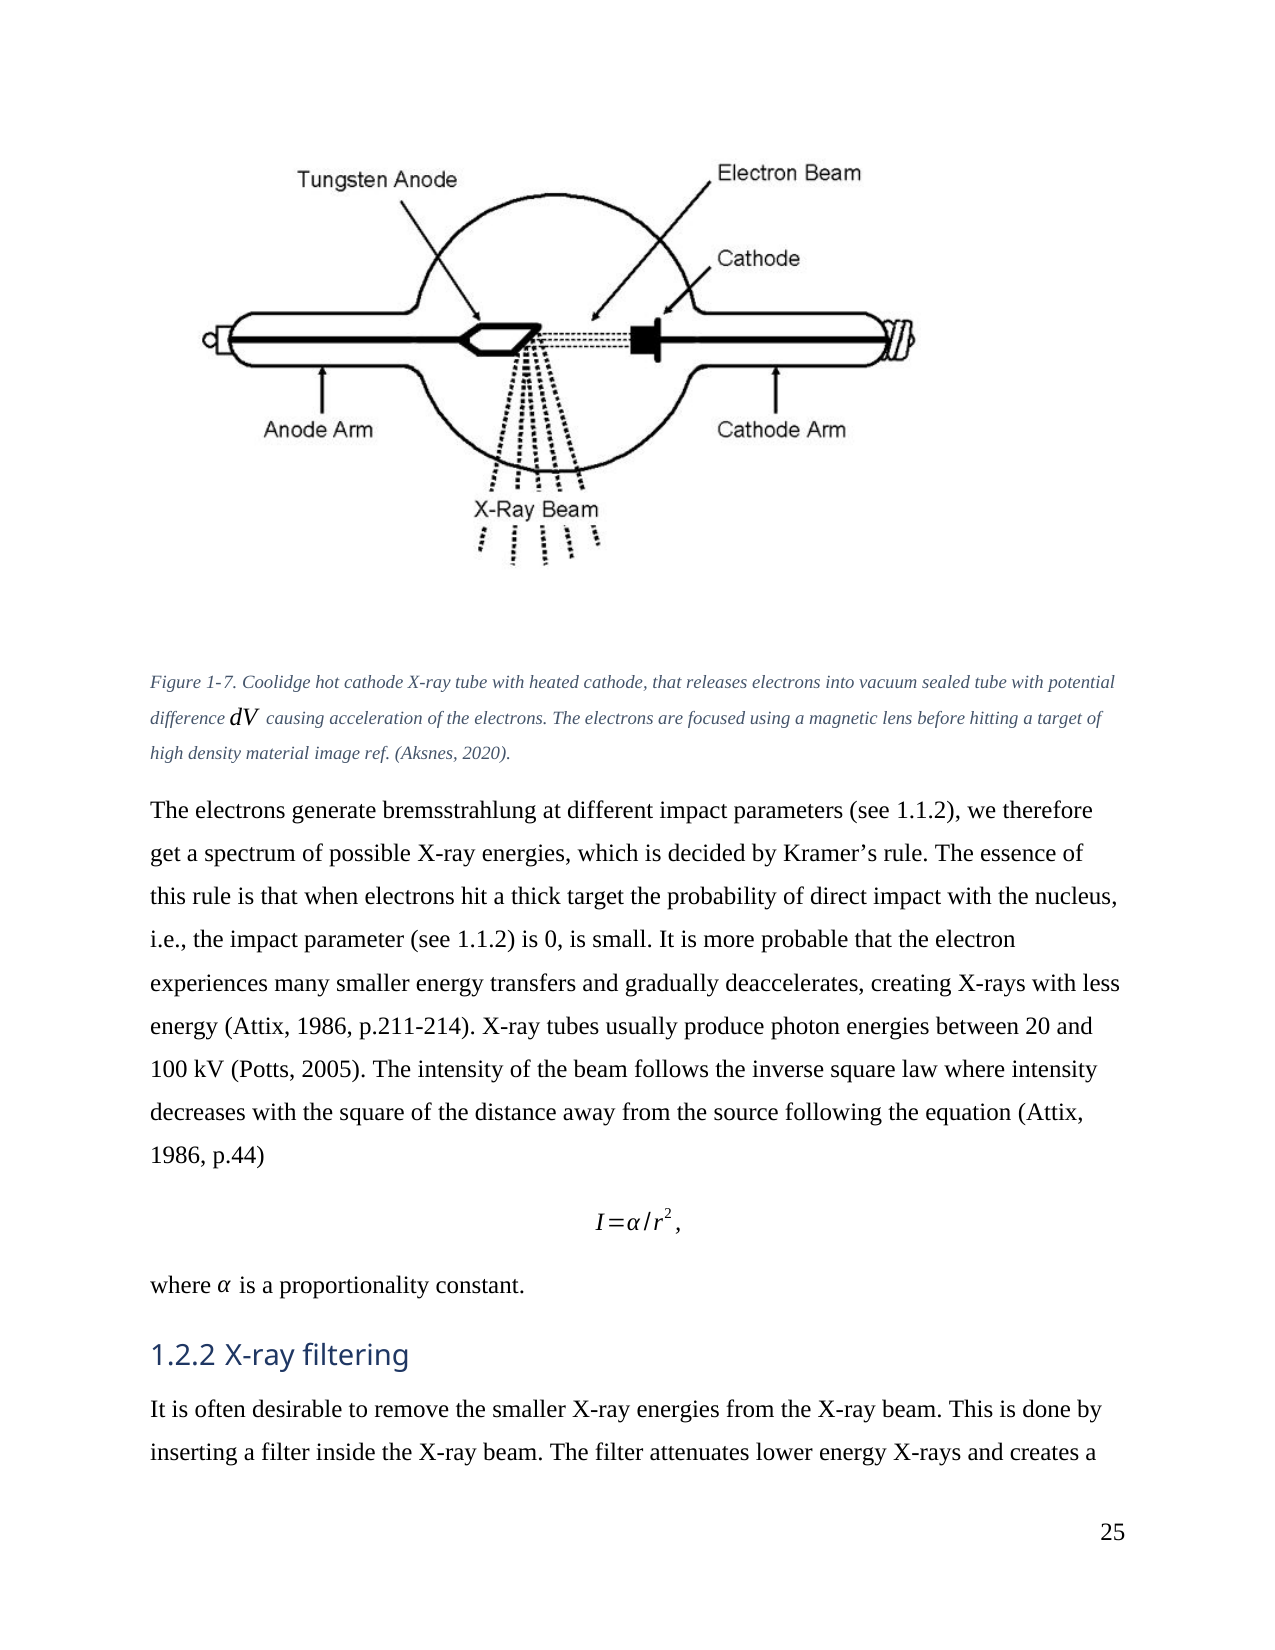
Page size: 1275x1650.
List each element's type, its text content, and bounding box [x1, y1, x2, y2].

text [150, 150, 1125, 394]
text The electrons generate bremsstrahlung at different impact parameters (see 1.1.2), we therefore get a spectrum of possible X-ray energies, which is decided by Kramer’s rule. The essence of this rule is that when electrons hit a thick target the probability of direct impact with the nucleus, i.e., the impact parameter (see 1.1.2) is 0, is small. It is more probable that the electron experiences many smaller energy transfers and gradually deaccelerates, creating X-rays with less energy (Attix, 1986, p.211-214). X-ray tubes usually produce photon energies between 20 and 100 kV (Potts, 2005). The intensity of the beam follows the inverse square law where intensity decreases with the square of the distance away from the source following the equation (Attix, 1986, p.44) [150, 1075, 1125, 1448]
picture [150, 429, 966, 852]
text Figure 1-7. Coolidge hot cathode X-ray tube with heated cathode, that releases electrons into vacuum sealed tube with potential difference causing acceleration of the electrons. The electrons are focused using a magnetic lens before hitting a target of high density material image ref. (Aksnes, 2020). [150, 951, 1125, 1043]
